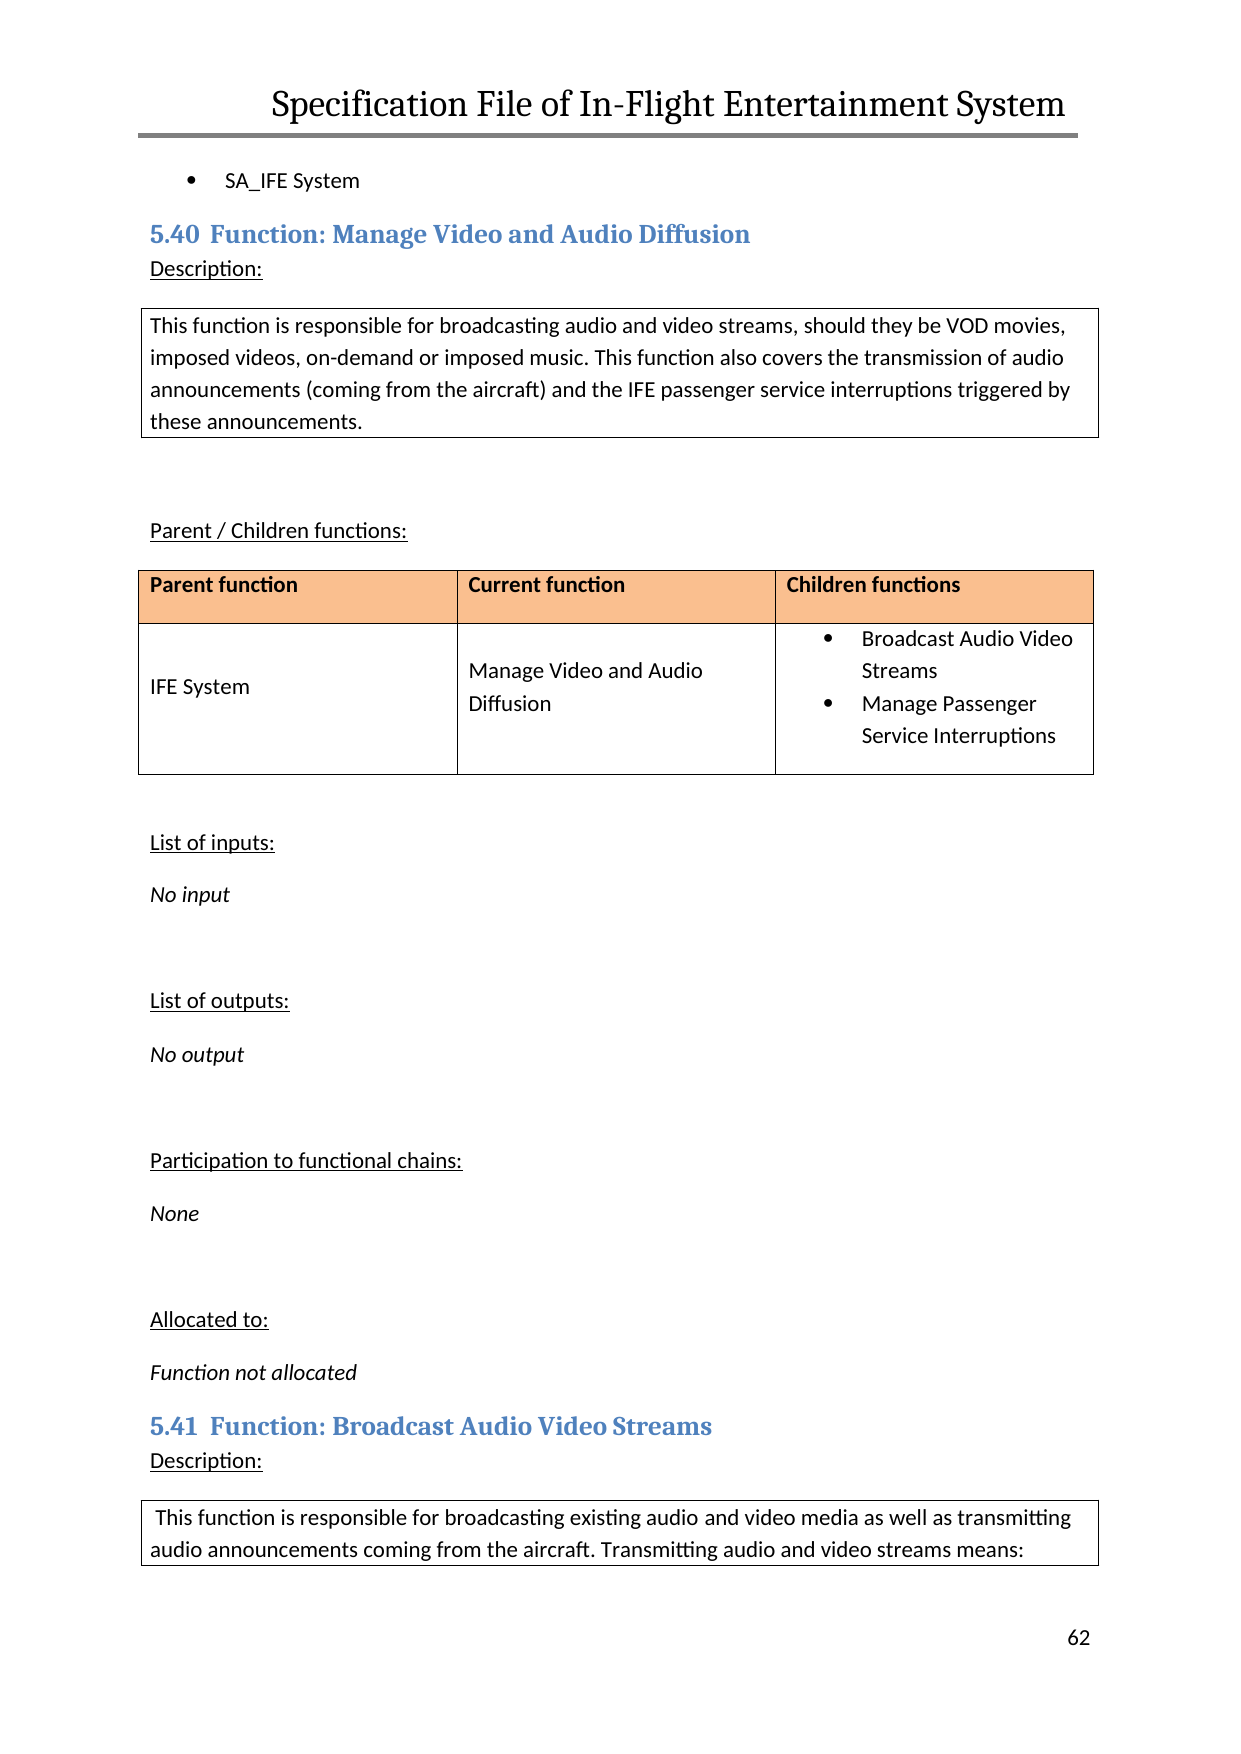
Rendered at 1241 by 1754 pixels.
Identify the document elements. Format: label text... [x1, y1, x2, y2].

table_cell Broadcast Audio Video Streams Manage Passenger Service Interruptions [776, 624, 1093, 773]
text No output [150, 1040, 1090, 1068]
table_cell Manage Video and Audio Diffusion [458, 624, 775, 773]
text This function is responsible for broadcasting audio and video streams, should they be VOD movies, imposed videos, on-demand or imposed music. This function also covers the transmission of audio announcements (coming from the aircraft) and the IFE passenger service interruptions triggered by these announcements. [142, 309, 1098, 437]
table_cell IFE System [139, 624, 457, 773]
text This function is responsible for broadcasting existing audio and video media as well as transmitting audio announcements coming from the aircraft. Transmitting audio and video streams means: [142, 1501, 1098, 1565]
text List of inputs: [150, 828, 1090, 856]
text Function not allocated [150, 1358, 1090, 1386]
table_header Children functions [776, 571, 1093, 623]
text List of outputs: [150, 987, 1090, 1015]
list SA_IFE System [187, 166, 1090, 194]
subtitle Function: Manage Video and Audio Diffusion [150, 219, 1090, 250]
text Description: [150, 1447, 1090, 1474]
text No input [150, 881, 1090, 909]
text Parent / Children functions: [150, 516, 1090, 544]
text None [150, 1199, 1090, 1227]
table_header Parent function [139, 571, 457, 623]
subtitle Function: Broadcast Audio Video Streams [150, 1411, 1090, 1442]
text Allocated to: [150, 1305, 1090, 1333]
table_header Current function [458, 571, 775, 623]
text Participation to functional chains: [150, 1146, 1090, 1174]
text Description: [150, 254, 1090, 283]
